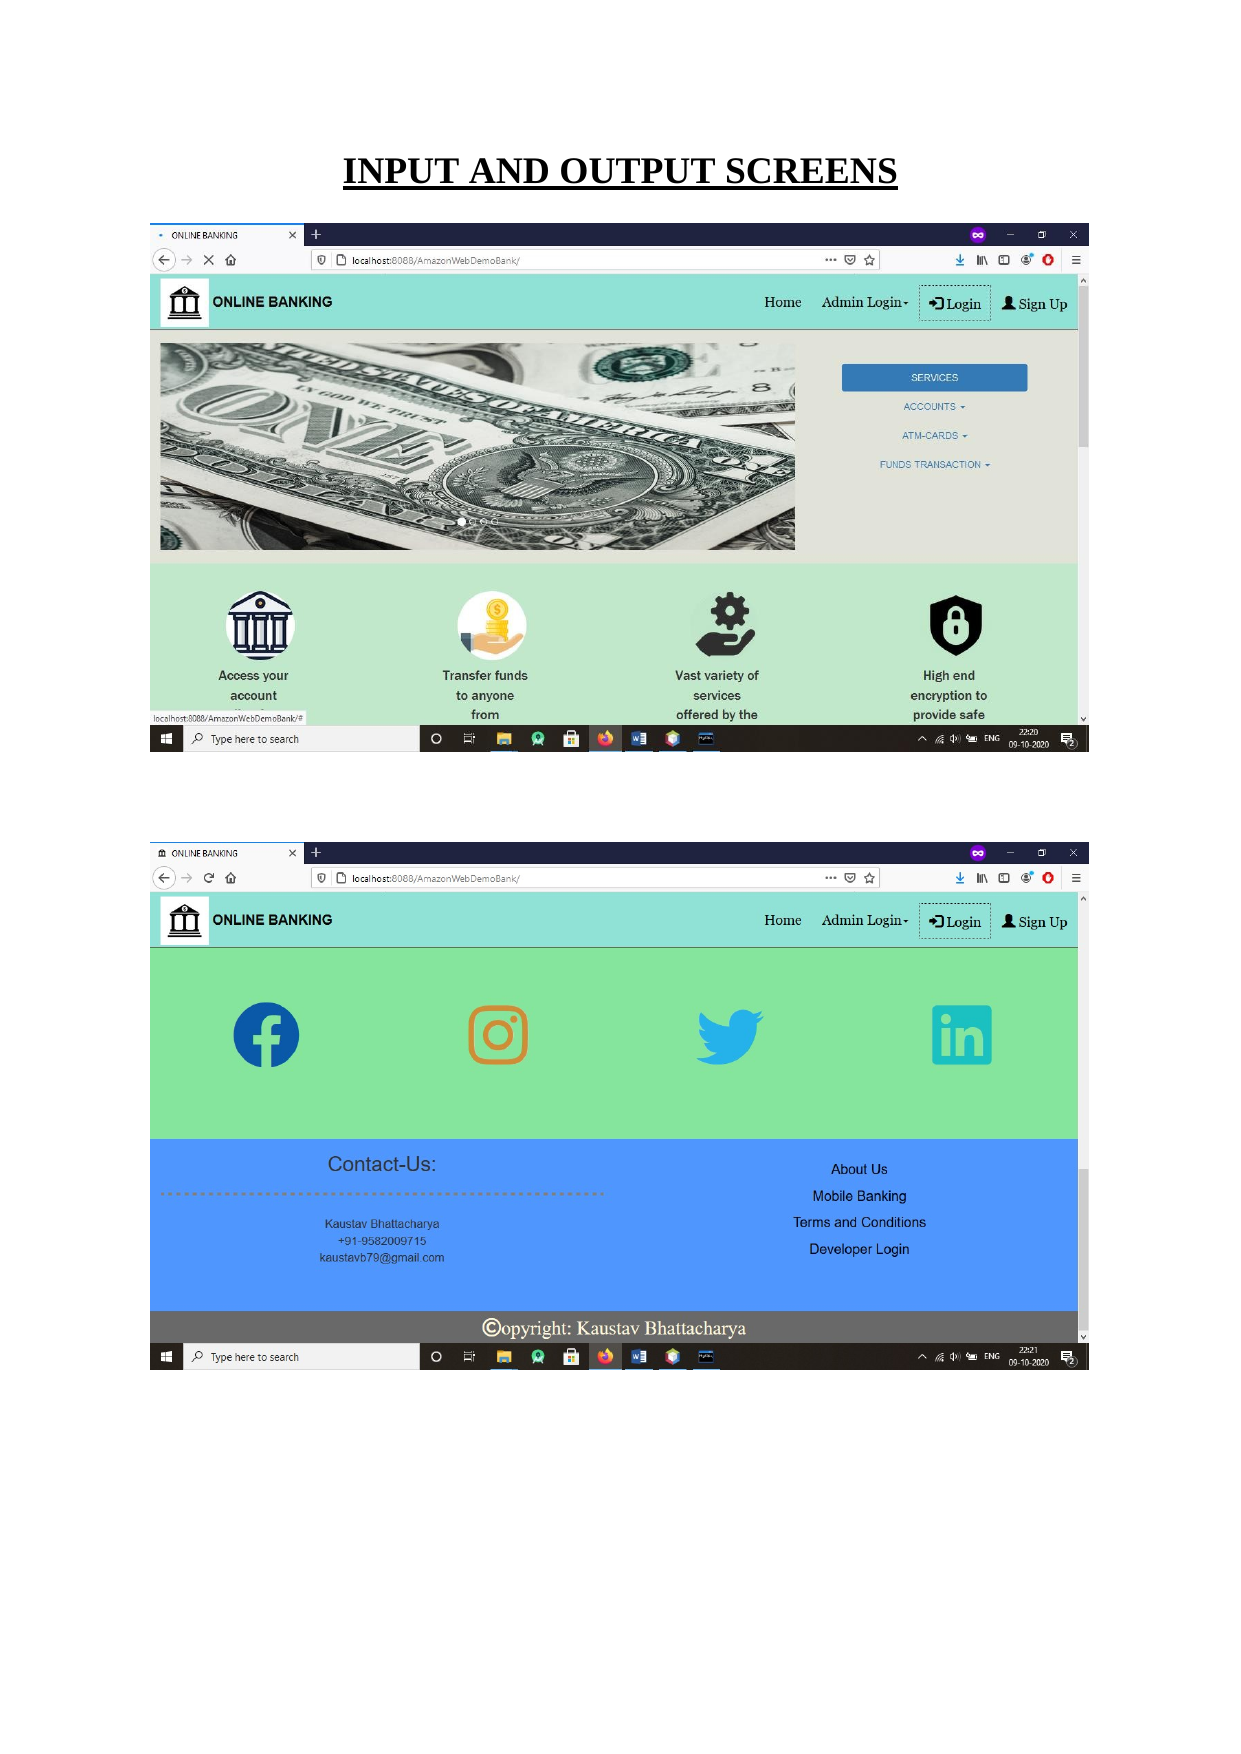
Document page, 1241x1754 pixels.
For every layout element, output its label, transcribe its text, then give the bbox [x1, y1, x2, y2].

picture [150, 842, 1089, 1370]
subtitle INPUT AND OUTPUT SCREENS [332, 148, 908, 192]
picture [150, 223, 1089, 752]
